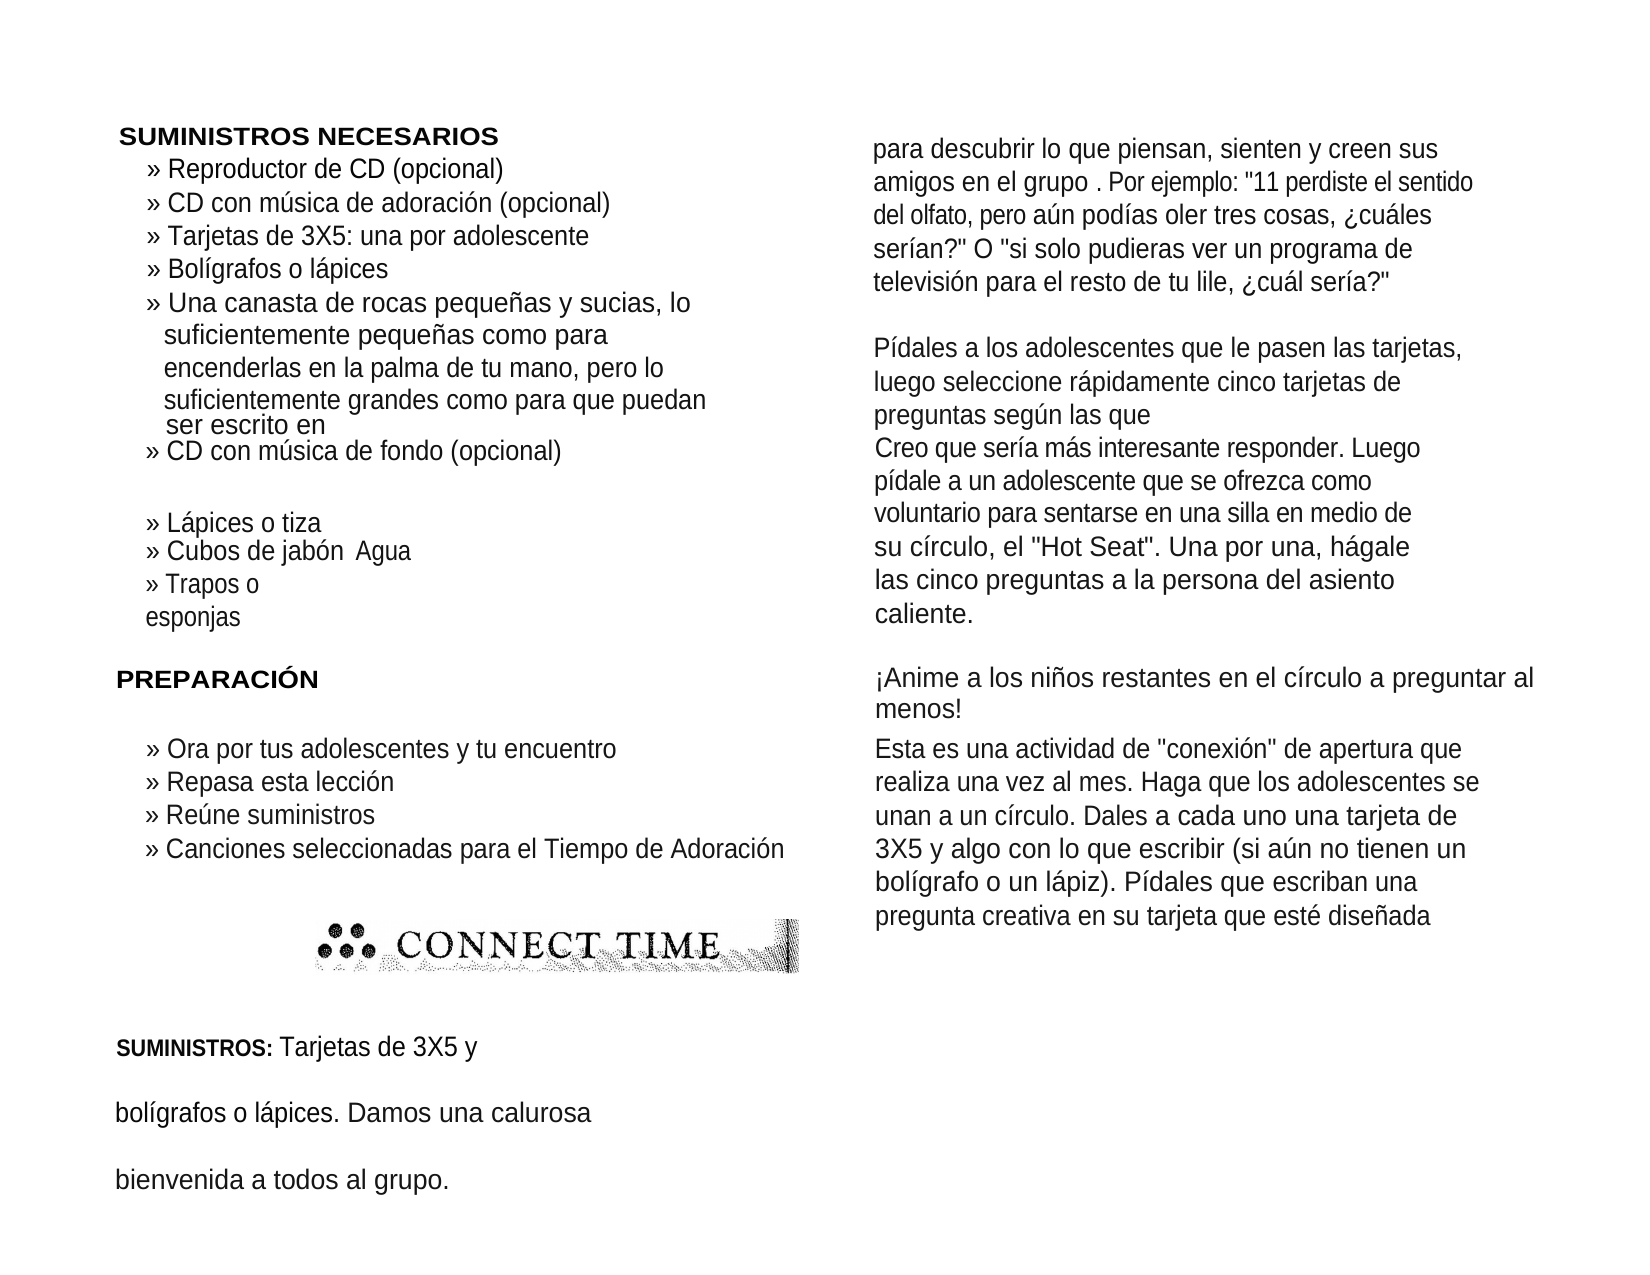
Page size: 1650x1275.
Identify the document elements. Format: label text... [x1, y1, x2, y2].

picture [315, 919, 799, 975]
text » CD con música de fondo (opcional) [145, 436, 606, 466]
text PREPARACIÓN [116, 669, 349, 693]
text ¡Anime a los niños restantes en el círculo a preguntar al menos! [875, 663, 1596, 725]
text » Reproductor de CD (opcional) [147, 152, 726, 185]
text para descubrir lo que piensan, sienten y creen sus amigos en el grupo . Por ejemplo: "11 perdiste el sentido del olfato, pero aún podías oler tres cosas, ¿cuáles serían?" O "si solo pudieras ver un programa de televisión para el resto de tu lile, ¿cuál sería?" [873, 132, 1494, 297]
text » Tarjetas de 3X5: una por adolescente [146, 219, 726, 251]
text Creo que sería más interesante responder. Luego pídale a un adolescente que se ofrezca como voluntario para sentarse en una silla en medio de [874, 431, 1446, 529]
text » CD con música de adoración (opcional) [146, 186, 726, 219]
text Agua [355, 534, 419, 566]
text » Cubos de jabón [146, 534, 349, 566]
text SUMINISTROS: Tarjetas de 3X5 y bolígrafos o lápices. Damos una calurosa bienvenida a todos al grupo. [115, 937, 595, 1195]
text SUMINISTROS NECESARIOS [119, 122, 726, 150]
text Pídales a los adolescentes que le pasen las tarjetas, luego seleccione rápidamente cinco tarjetas de preguntas según las que [873, 331, 1494, 431]
text » Reúne suministros [145, 798, 809, 830]
text » Una canasta de rocas pequeñas y sucias, lo suficientemente pequeñas como para encenderlas en la palma de tu mano, pero lo suficientemente grandes como para que puedan [146, 286, 726, 416]
text su círculo, el "Hot Seat". Una por una, hágale las cinco preguntas a la persona del asiento caliente. [874, 530, 1433, 629]
text » Canciones seleccionadas para el Tiempo de Adoración [145, 832, 809, 864]
text » Bolígrafos o lápices [147, 252, 726, 285]
text » Ora por tus adolescentes y tu encuentro [146, 732, 809, 764]
text Esta es una actividad de "conexión" de apertura que realiza una vez al mes. Haga que los adolescentes se unan a un círculo. Dales a cada uno una tarjeta de 3X5 y algo con lo que escribir (si aún no tienen un bolígrafo o un lápiz). Pídales que escriban una pregunta creativa en su tarjeta que esté diseñada [874, 732, 1498, 931]
text » Trapos o esponjas [145, 567, 349, 632]
text » Repasa esta lección [145, 765, 809, 797]
